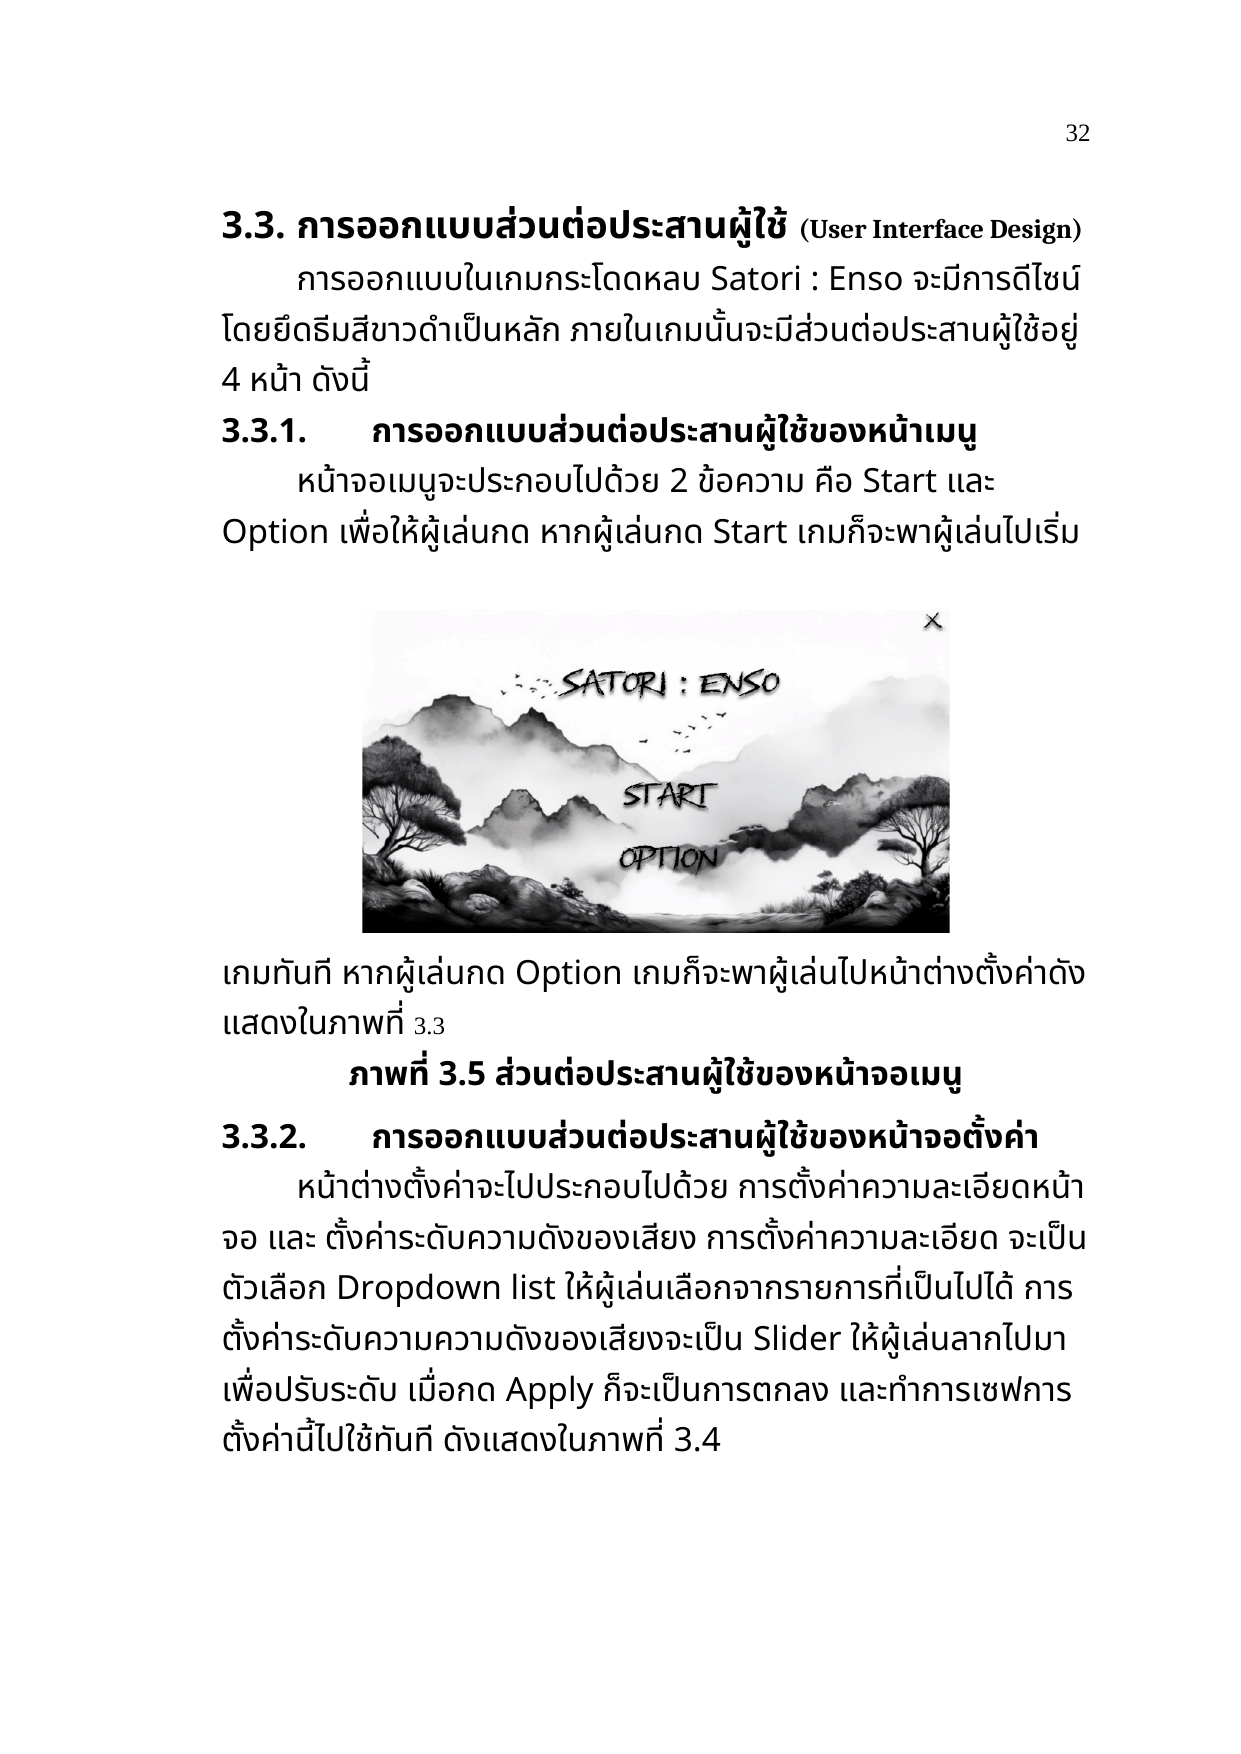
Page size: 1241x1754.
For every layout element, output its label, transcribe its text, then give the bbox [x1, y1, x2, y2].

text หน้าต่างตั้งค่าจะไปประกอบไปด้วย การตั้งค่าความละเอียดหน้าจอ และ ตั้งค่าระดับความดังของเสียง การตั้งค่าความละเอียด จะเป็นตัวเลือก Dropdown list ให้ผู้เล่นเลือกจากรายการที่เป็นไปได้ การตั้งค่าระดับความความดังของเสียงจะเป็น Slider ให้ผู้เล่นลากไปมาเพื่อปรับระดับ เมื่อกด Apply ก็จะเป็นการตกลง และทำการเซฟการตั้งค่านี้ไปใช้ทันที ดังแสดงในภาพที่ 3.4 [221, 1163, 1090, 1467]
picture [362, 610, 950, 933]
list การออกแบบส่วนต่อประสานผู้ใช้ (User Interface Design) [221, 198, 1090, 255]
list การออกแบบส่วนต่อประสานผู้ใช้ของหน้าจอตั้งค่า [221, 1113, 1090, 1163]
text การออกแบบในเกมกระโดดหลบ Satori : Enso จะมีการดีไซน์โดยยึดธีมสีขาวดำเป็นหลัก ภายในเกมนั้นจะมีส่วนต่อประสานผู้ใช้อยู่ 4 หน้า ดังนี้ [221, 255, 1090, 407]
list การออกแบบส่วนต่อประสานผู้ใช้ของหน้าเมนู [221, 407, 1090, 457]
